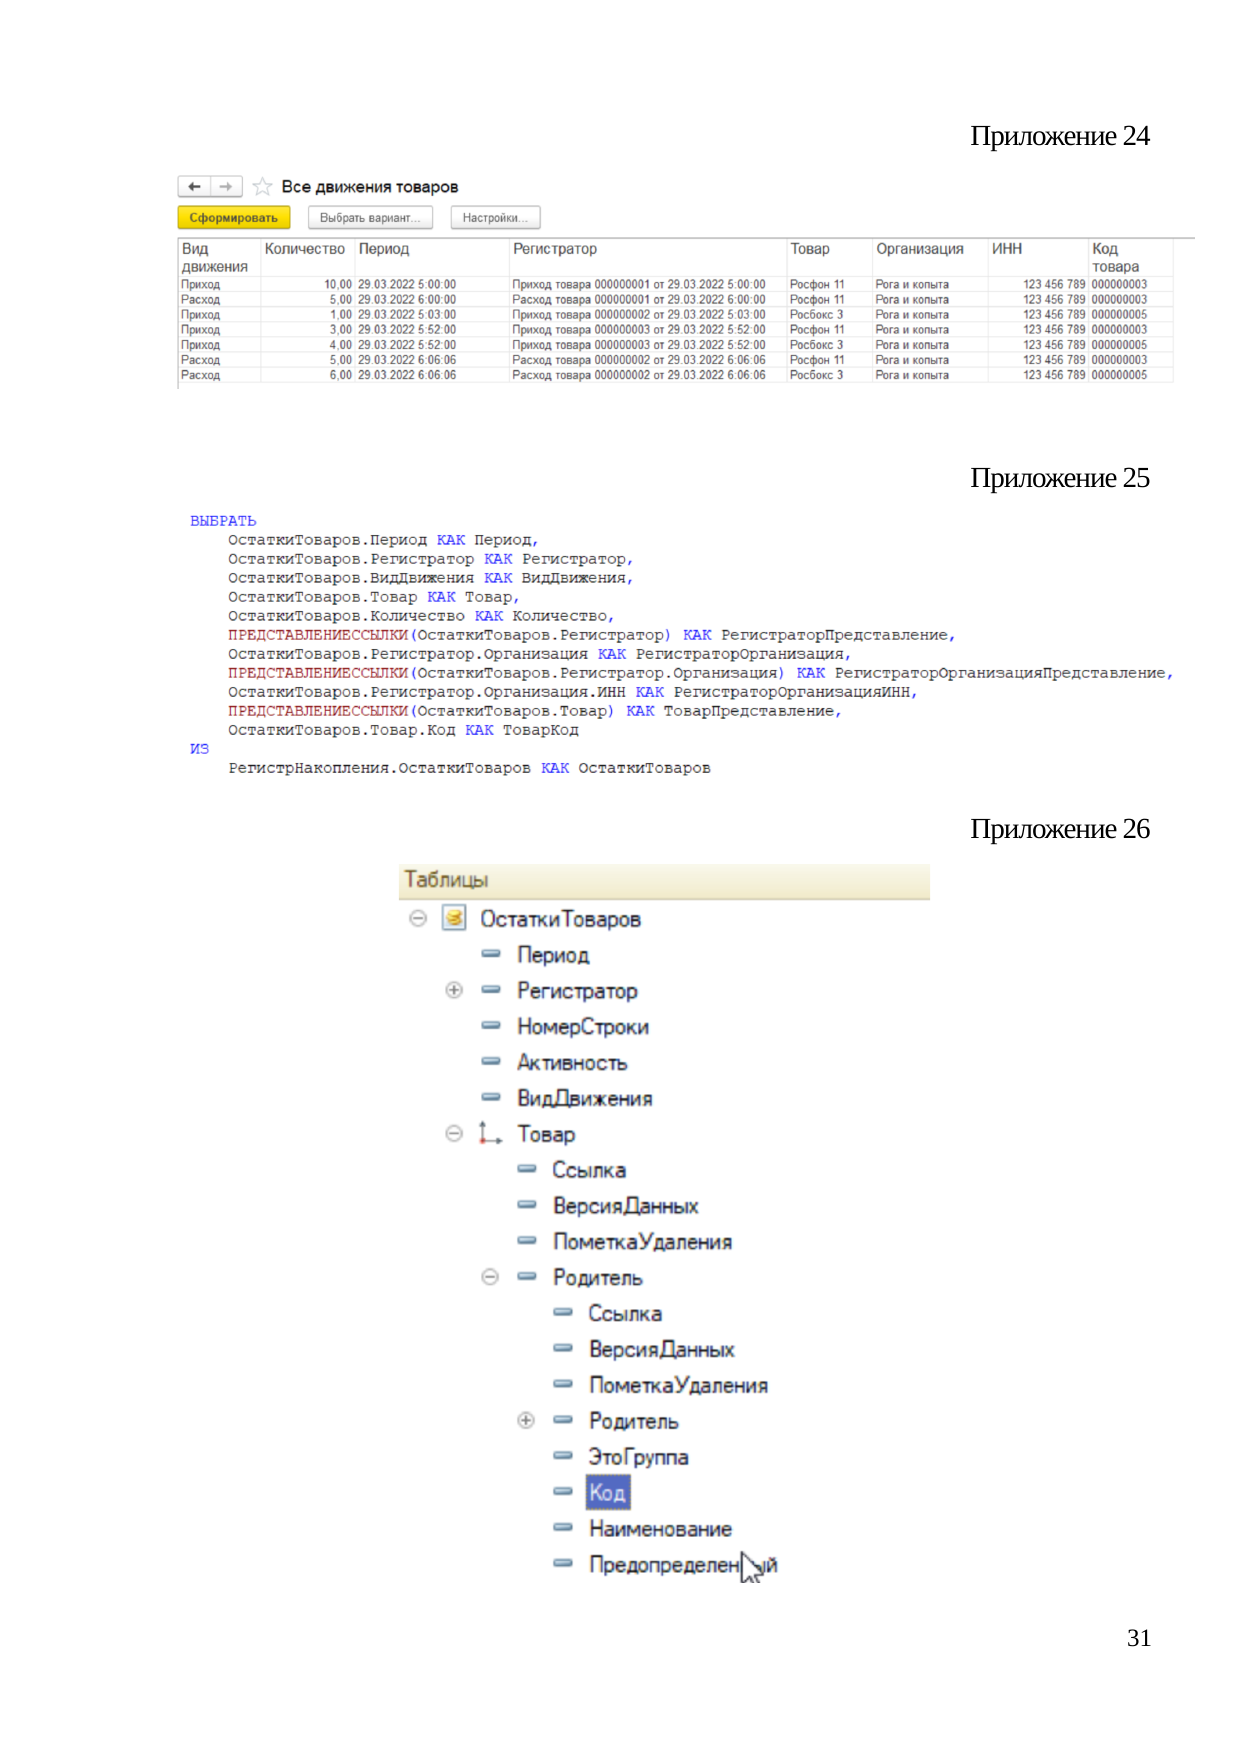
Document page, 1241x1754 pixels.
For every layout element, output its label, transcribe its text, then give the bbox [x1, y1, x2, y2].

text Приложение 24 [177, 118, 1152, 152]
picture [177, 171, 1195, 389]
text Приложение 25 [177, 460, 1152, 493]
picture [177, 512, 1182, 793]
picture [398, 864, 930, 1583]
text Приложение 26 [177, 811, 1152, 845]
